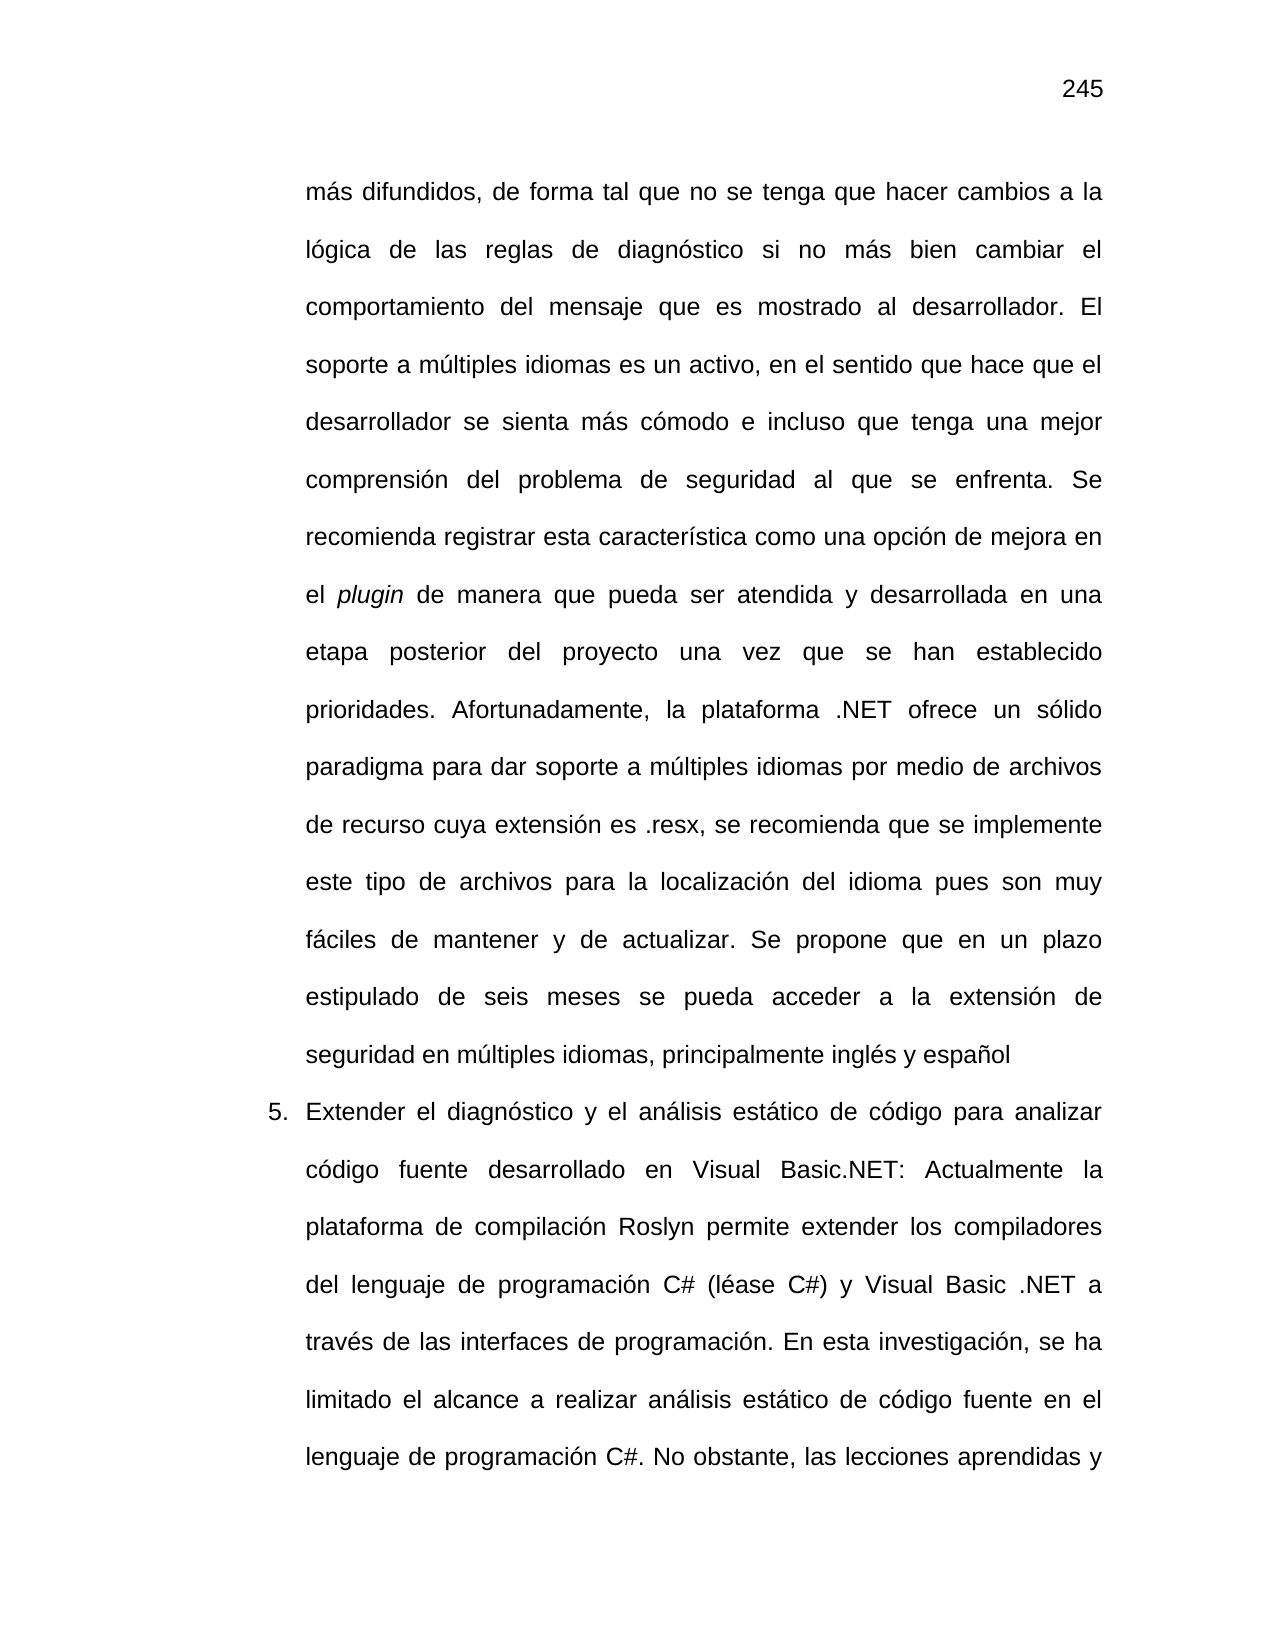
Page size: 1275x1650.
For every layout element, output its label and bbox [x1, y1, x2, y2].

list [268, 1097, 1104, 1471]
list [268, 177, 1104, 1068]
